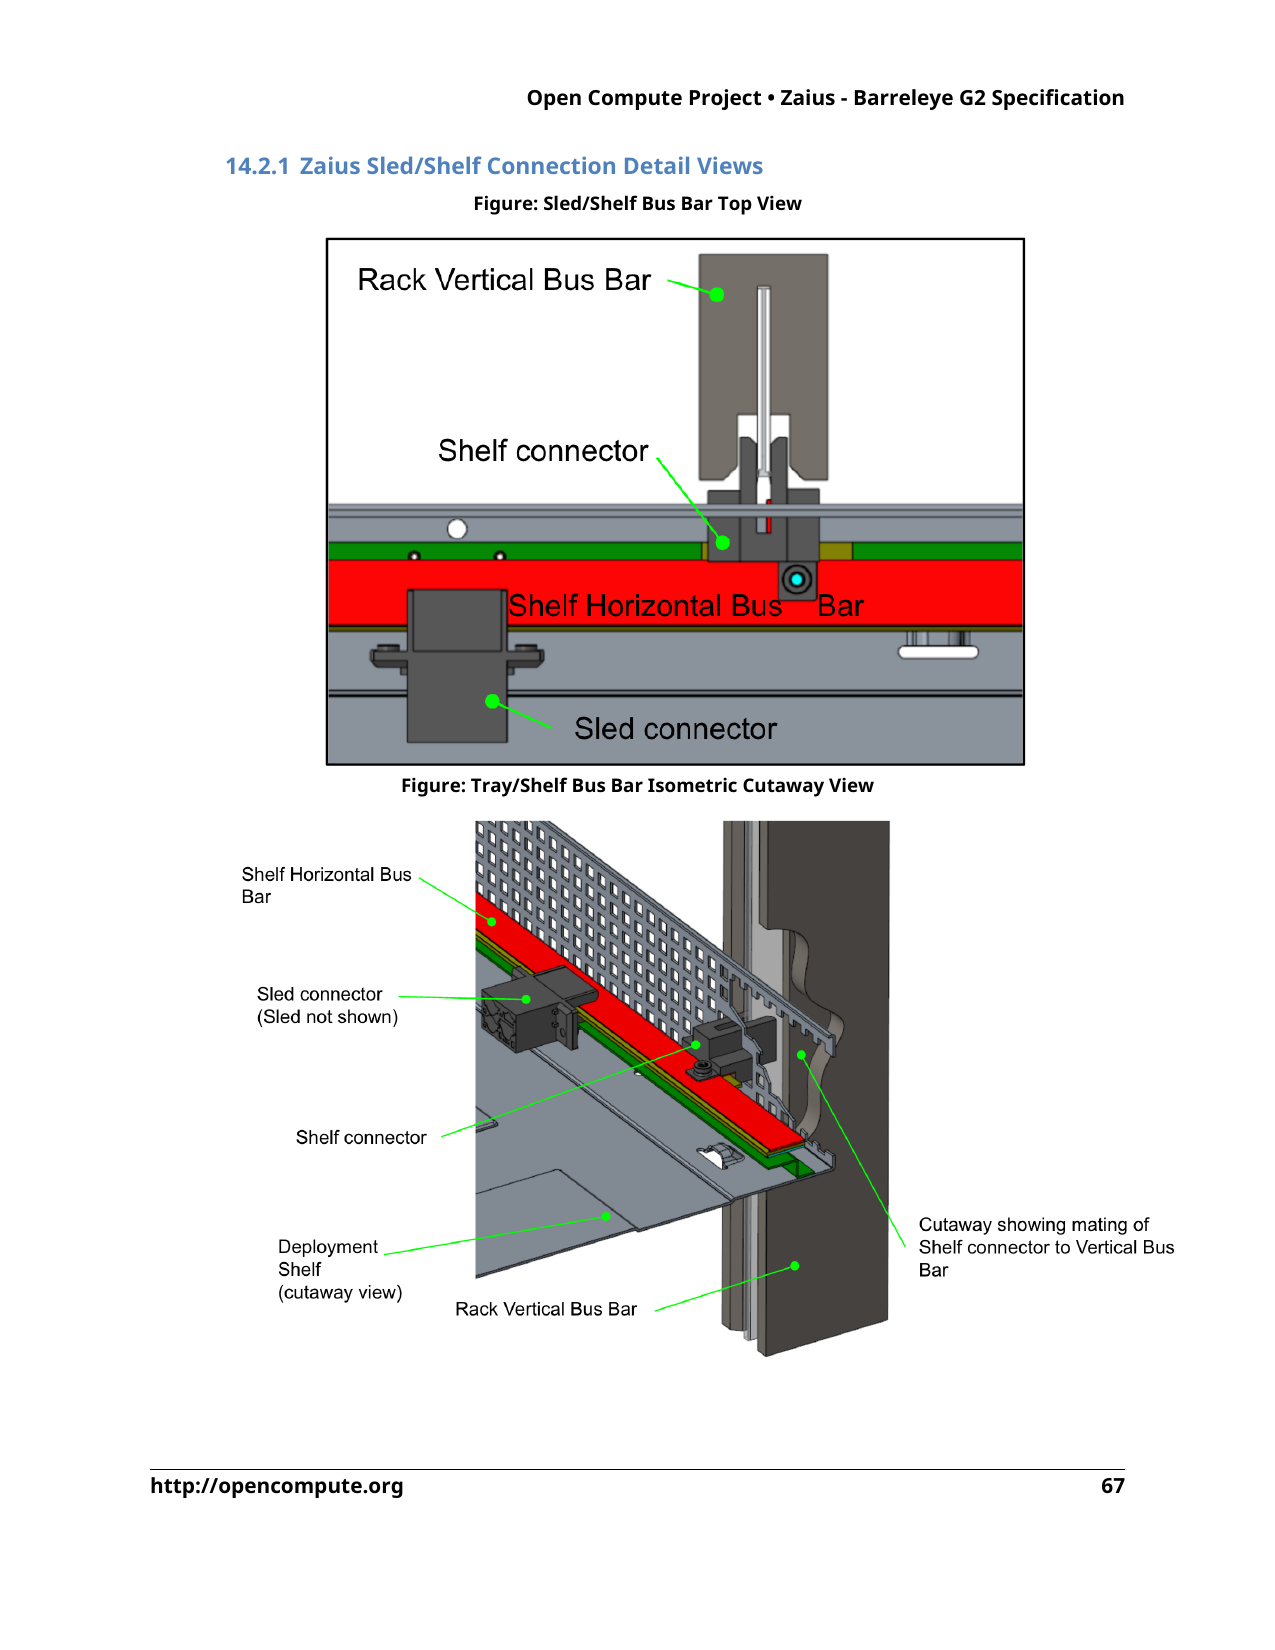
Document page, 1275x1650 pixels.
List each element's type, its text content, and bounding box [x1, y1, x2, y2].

picture [311, 227, 1039, 776]
picture [225, 808, 1200, 1361]
text Figure: Sled/Shelf Bus Bar Top View [150, 194, 1125, 215]
text Figure: Tray/Shelf Bus Bar Isometric Cutaway View [150, 776, 1125, 796]
subtitle Zaius Sled/Shelf Connection Detail Views [225, 150, 1125, 181]
